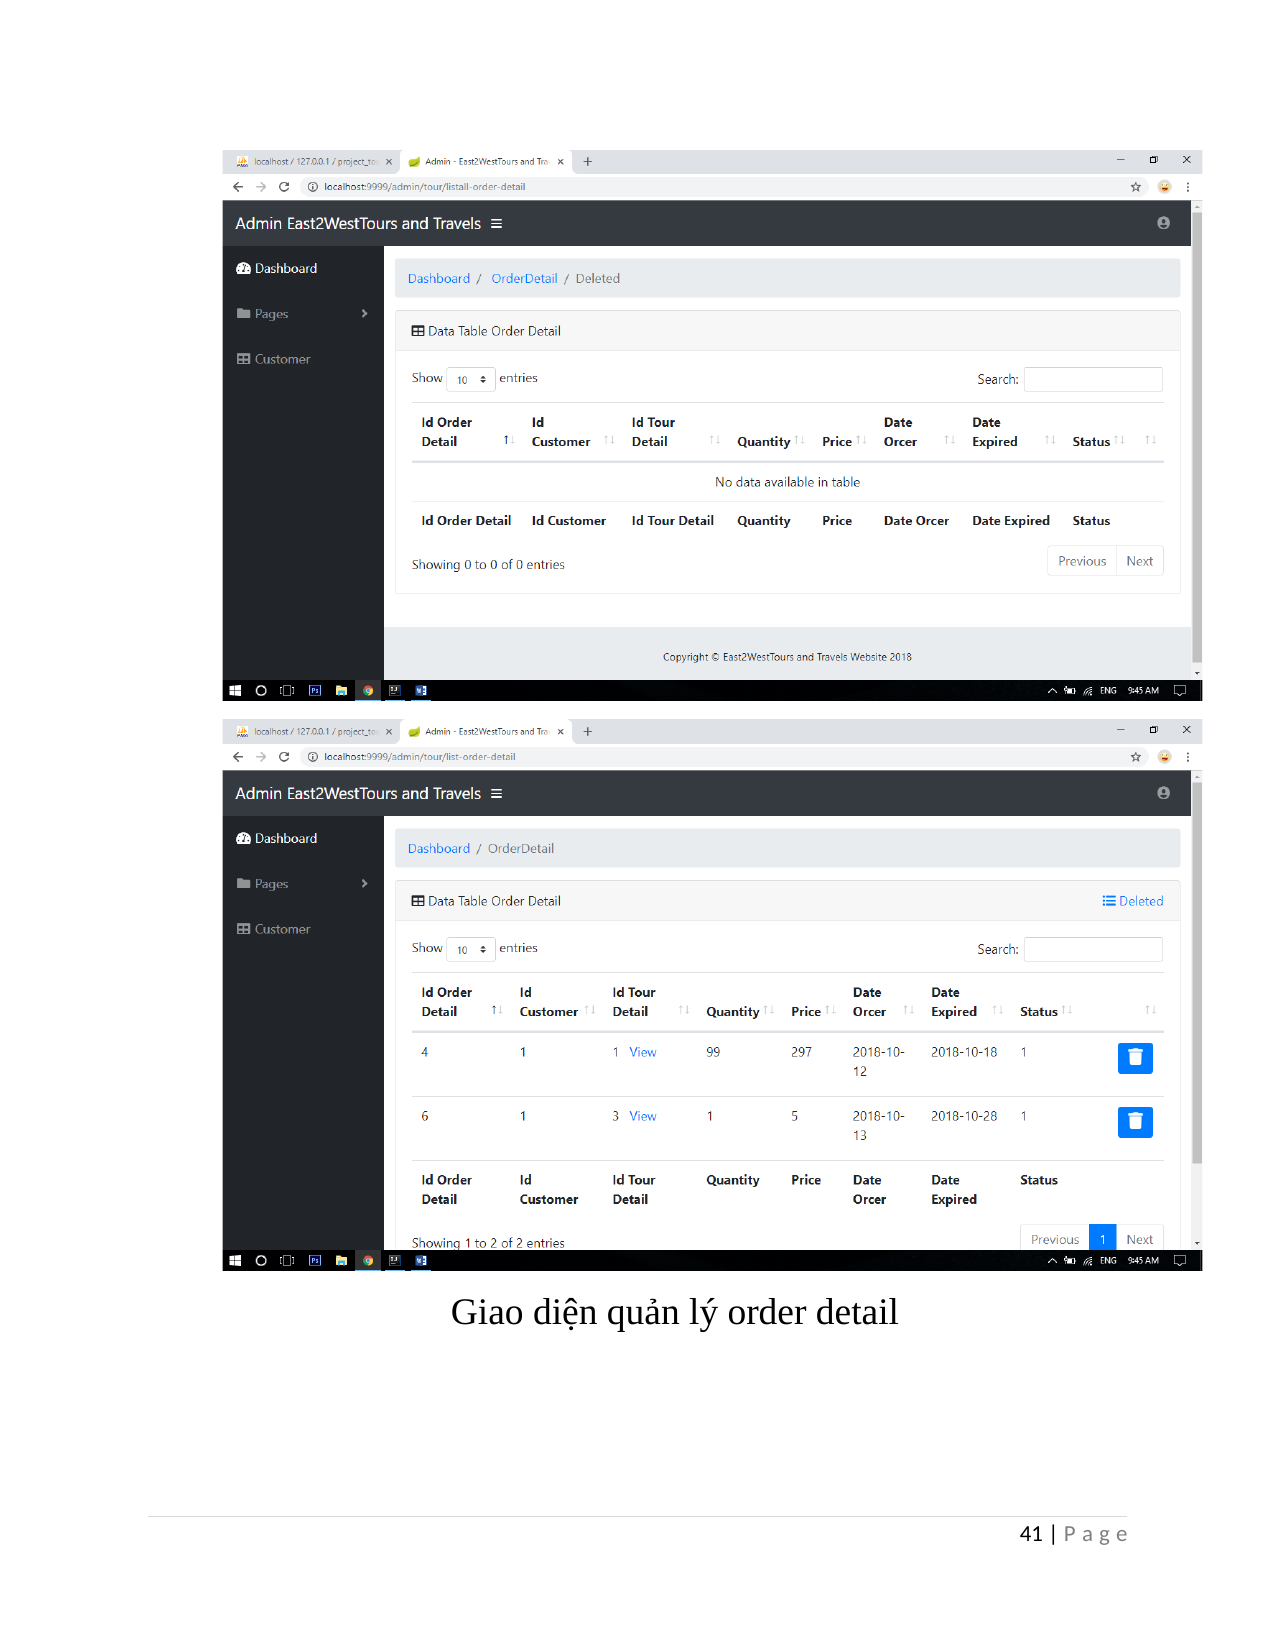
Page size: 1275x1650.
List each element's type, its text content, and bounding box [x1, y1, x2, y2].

picture [222, 150, 1203, 701]
text Giao diện quản lý order detail [148, 1289, 1127, 1332]
picture [222, 719, 1203, 1271]
